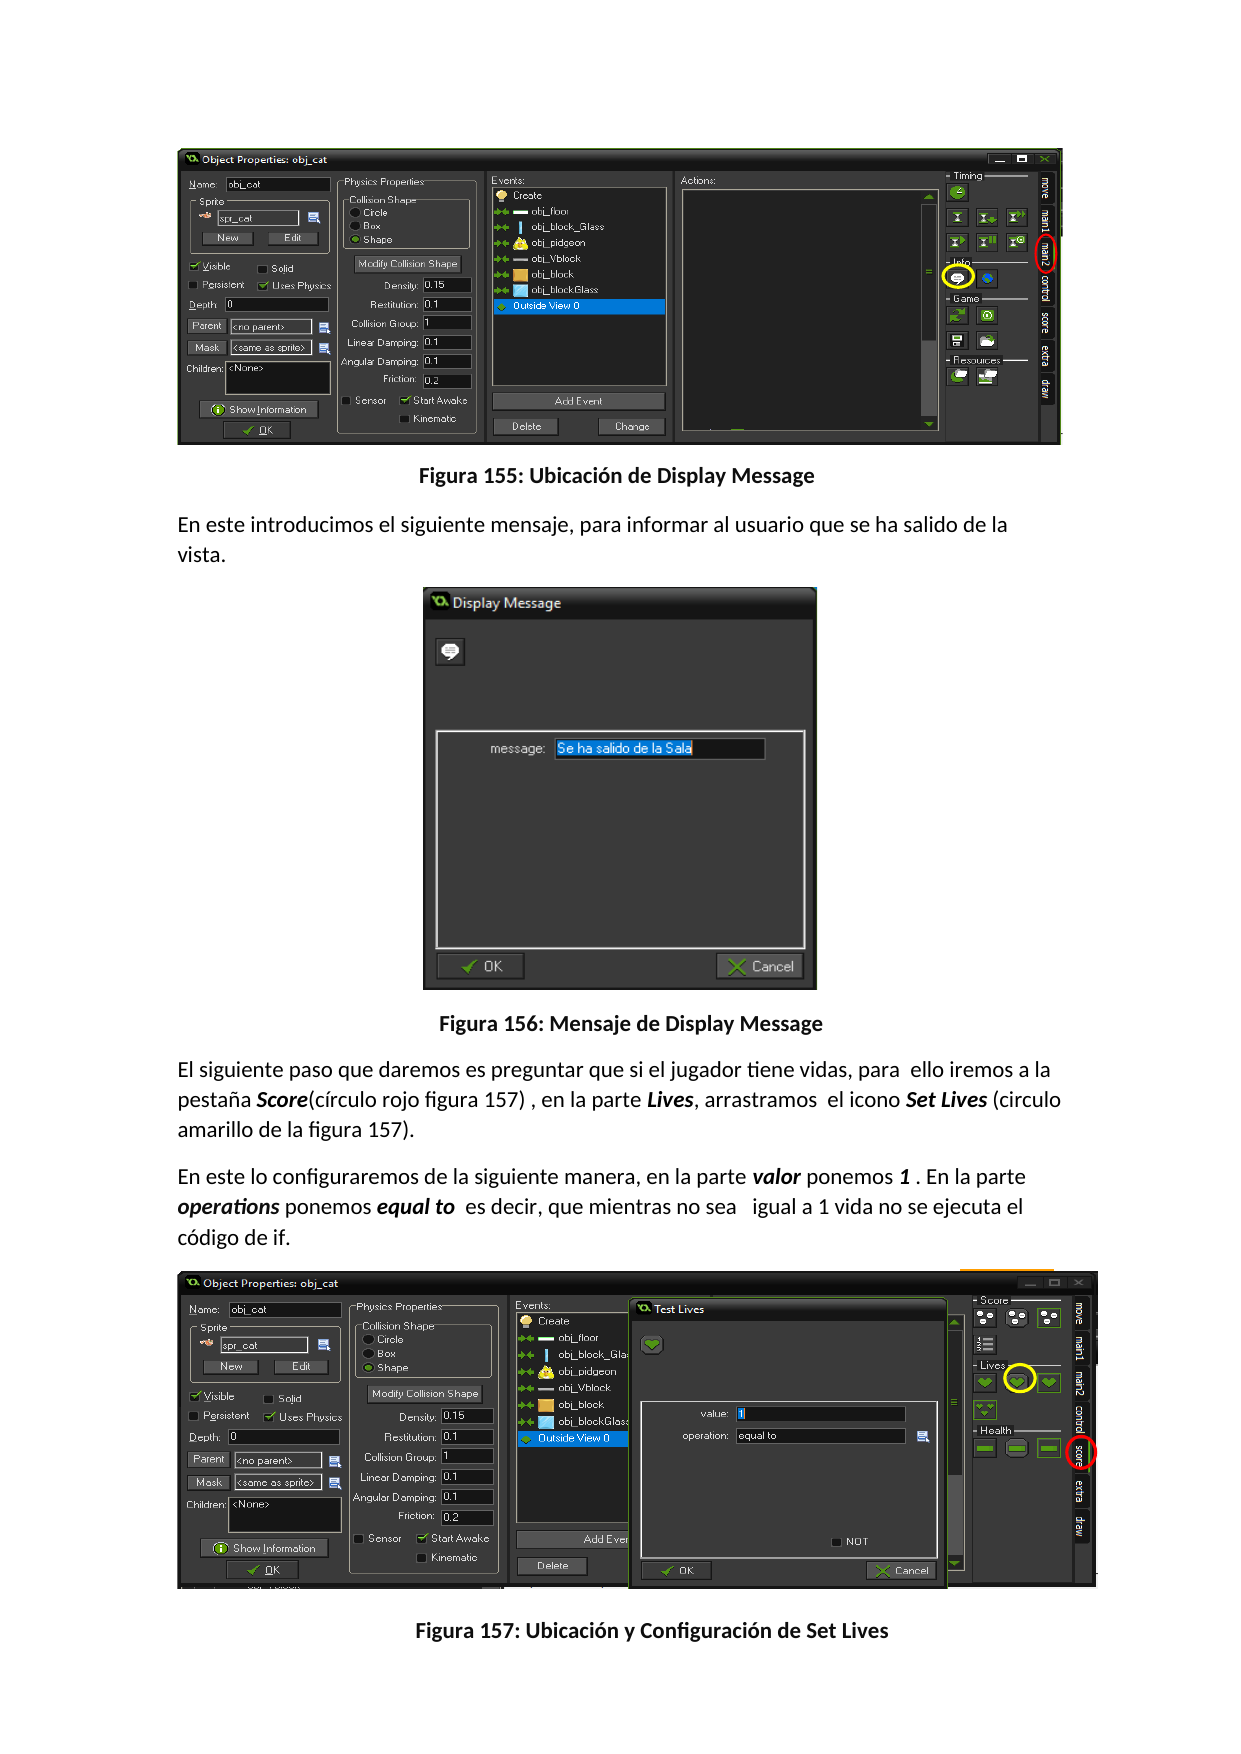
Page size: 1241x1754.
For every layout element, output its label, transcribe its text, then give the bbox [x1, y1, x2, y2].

text El siguiente paso que daremos es preguntar que si el jugador tiene vidas, para ello iremos a la pestaña Score(círculo rojo figura 157) , en la parte Lives, arrastramos el icono Set Lives (circulo amarillo de la figura 157). [177, 1055, 1063, 1143]
picture [177, 147, 1063, 445]
picture [177, 1269, 1098, 1589]
text En este introducimos el siguiente mensaje, para informar al usuario que se ha salido de la vista. [177, 510, 1063, 568]
text En este lo configuraremos de la siguiente manera, en la parte valor ponemos 1 . En la parte operations ponemos equal to es decir, que mientras no sea igual a 1 vida no se ejecuta el código de if. [177, 1162, 1063, 1251]
picture [1069, 1439, 1093, 1466]
picture [423, 587, 818, 990]
